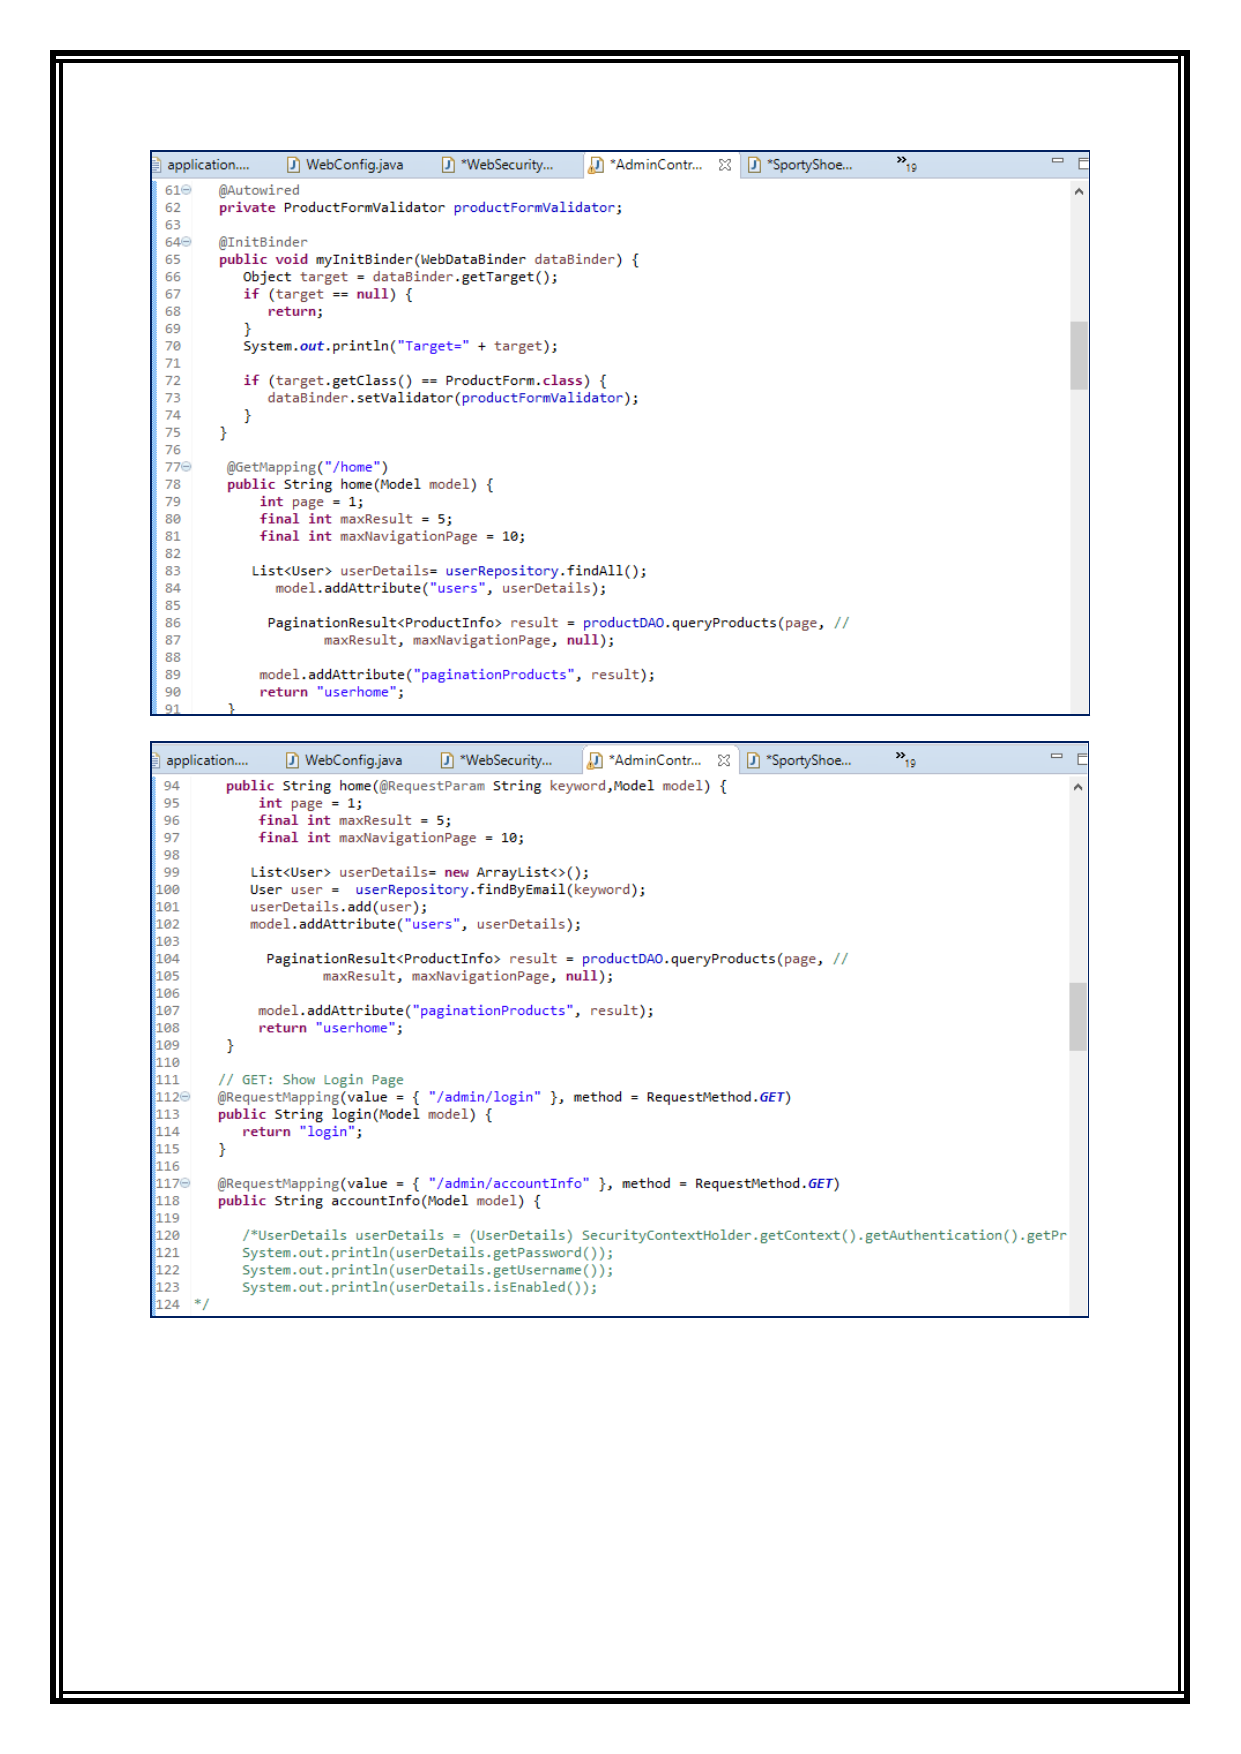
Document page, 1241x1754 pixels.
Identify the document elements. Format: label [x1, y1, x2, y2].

picture [152, 743, 1088, 1316]
picture [152, 152, 1089, 714]
